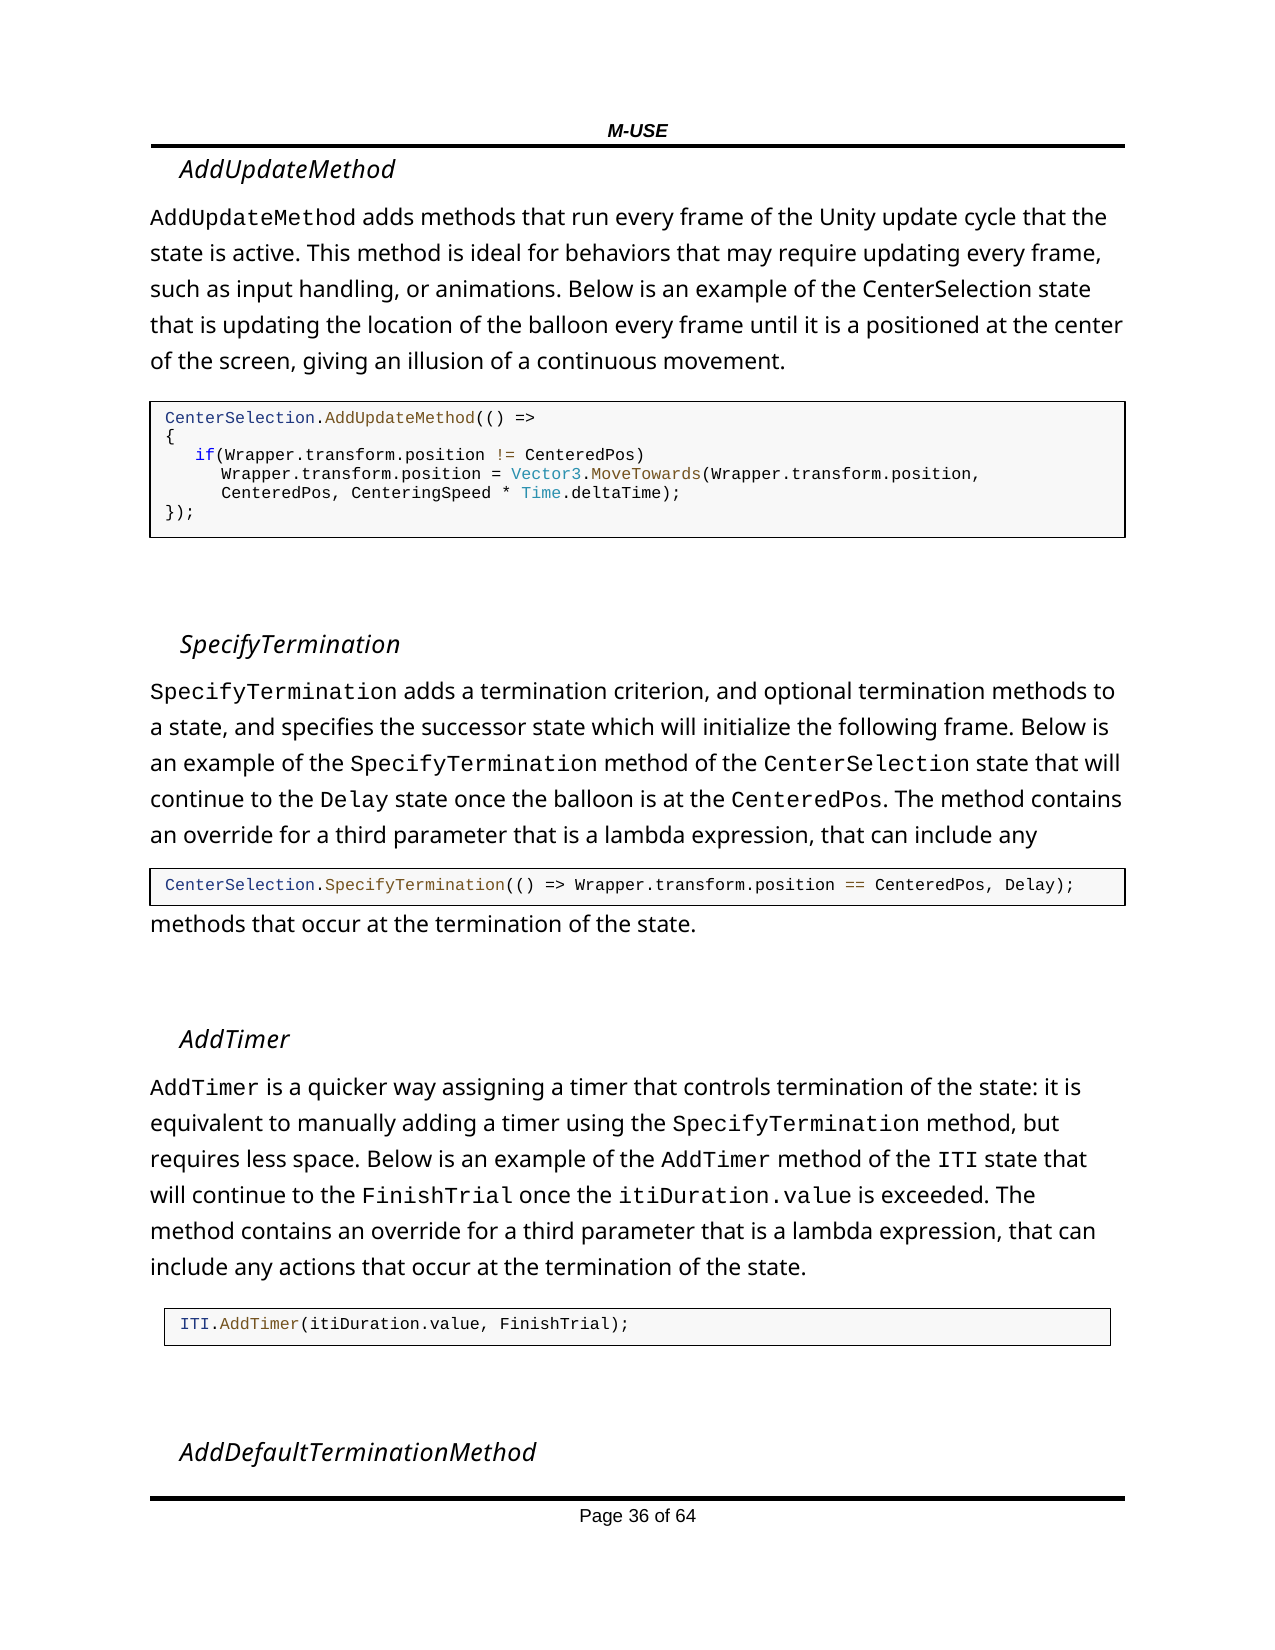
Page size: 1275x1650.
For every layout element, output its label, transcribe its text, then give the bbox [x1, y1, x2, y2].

subtitle AddUpdateMethod [179, 152, 1125, 186]
text AddUpdateMethod adds methods that run every frame of the Unity update cycle that the state is active. This method is ideal for behaviors that may require updating every frame, such as input handling, or animations. Below is an example of the CenterSelection state that is updating the location of the balloon every frame until it is a positioned at the center of the screen, giving an illusion of a continuous movement. [150, 201, 1125, 376]
subtitle AddTimer [179, 1022, 1125, 1056]
text AddTimer is a quicker way assigning a timer that controls termination of the state: it is equivalent to manually adding a timer using the SpecifyTermination method, but requires less space. Below is an example of the AddTimer method of the ITI state that will continue to the FinishTrial once the itiDuration.value is exceeded. The method contains an override for a third parameter that is a lambda expression, that can include any actions that occur at the termination of the state. [150, 1071, 1125, 1282]
text SpecifyTermination adds a termination criterion, and optional termination methods to a state, and specifies the successor state which will initialize the following frame. Below is an example of the SpecifyTermination method of the CenterSelection state that will continue to the Delay state once the balloon is at the CenteredPos. The method contains an override for a third parameter that is a lambda expression, that can include any methods that occur at the termination of the state. [150, 675, 1125, 868]
subtitle SpecifyTermination [179, 626, 1125, 660]
subtitle AddDefaultTerminationMethod [179, 1435, 1125, 1469]
text SpecifyTermination adds a termination criterion, and optional termination methods to a state, and specifies the successor state which will initialize the following frame. Below is an example of the SpecifyTermination method of the CenterSelection state that will continue to the Delay state once the balloon is at the CenteredPos. The method contains an override for a third parameter that is a lambda expression, that can include any methods that occur at the termination of the state. [150, 906, 1125, 940]
